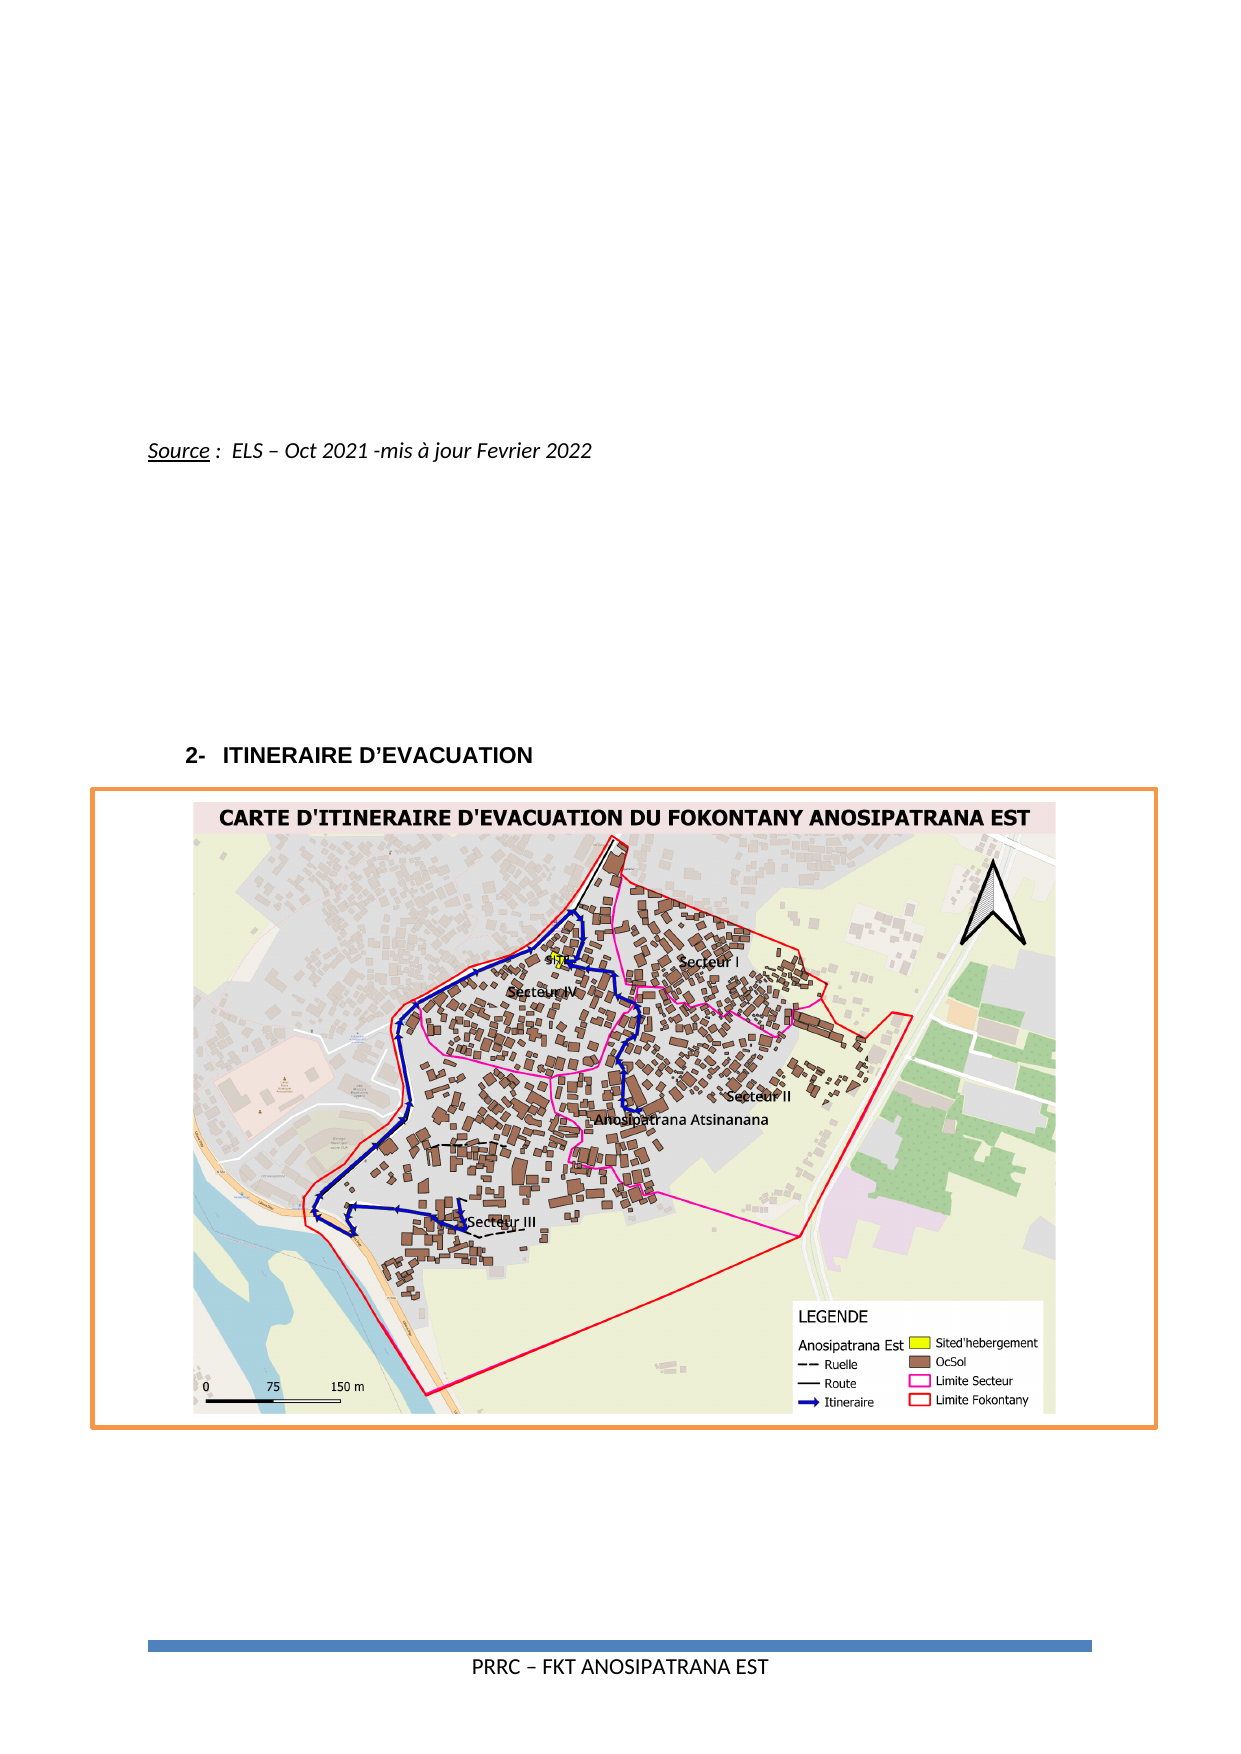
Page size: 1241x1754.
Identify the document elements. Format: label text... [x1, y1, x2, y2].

subtitle ITINERAIRE D’EVACUATION [185, 742, 1092, 768]
picture [193, 802, 1056, 1414]
text Source : ELS – Oct 2021 -mis à jour Fevrier 2022 [148, 436, 1092, 464]
